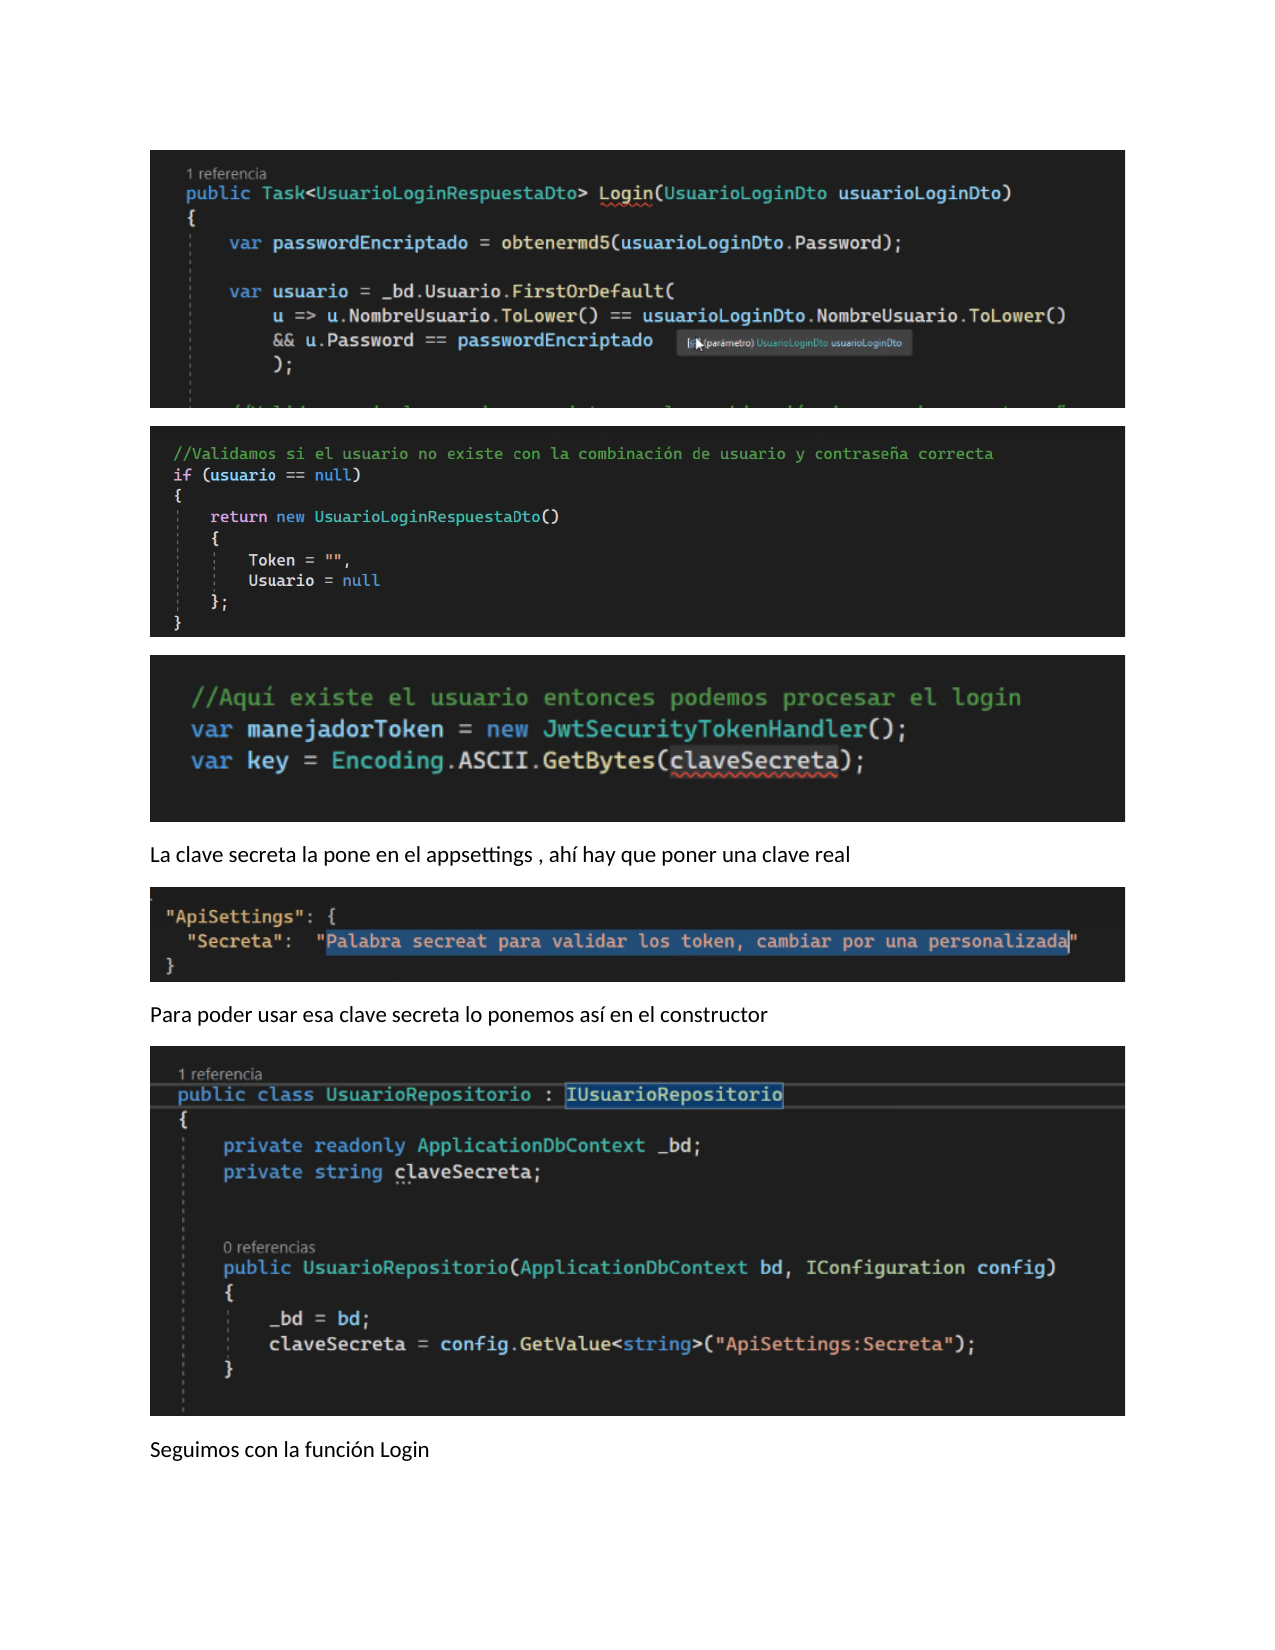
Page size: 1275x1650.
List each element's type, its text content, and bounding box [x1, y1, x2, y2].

picture [150, 655, 1125, 822]
picture [150, 1046, 1125, 1416]
text Para poder usar esa clave secreta lo ponemos así en el constructor [150, 1000, 1125, 1028]
text La clave secreta la pone en el appsettings , ahí hay que poner una clave real [150, 840, 1125, 868]
picture [150, 887, 1125, 982]
picture [150, 426, 1125, 637]
text Seguimos con la función Login [150, 1435, 1125, 1463]
picture [150, 150, 1125, 408]
